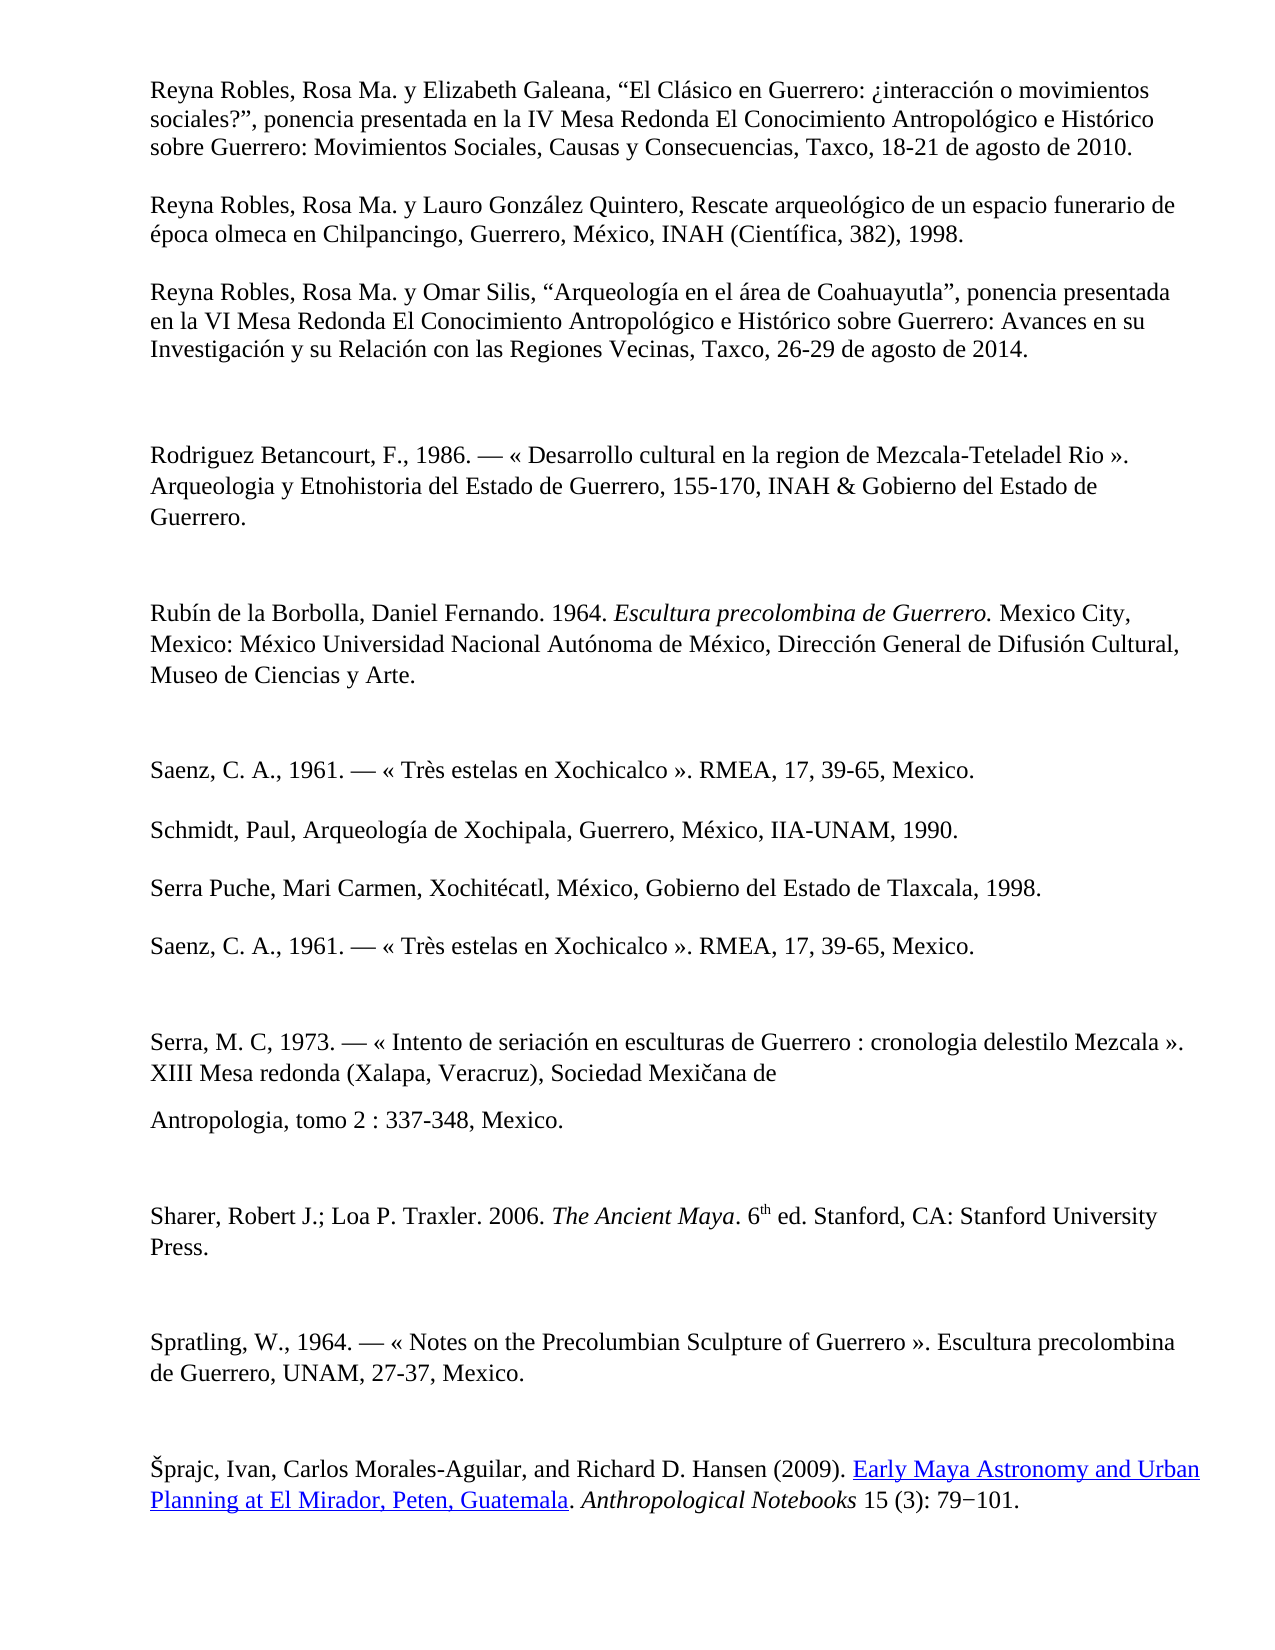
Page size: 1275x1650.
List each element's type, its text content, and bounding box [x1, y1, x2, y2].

text Saenz, С. А., 1961. — « Très estelas en Xochicalco ». RMEA, 17, 39-65, Mexico. [150, 931, 1200, 960]
text Sharer, Robert J.; Loa P. Traxler. 2006. The Ancient Maya. 6th ed. Stanford, CA: Stanford University Press. [150, 1201, 1200, 1261]
text Rodriguez Betancourt, F., 1986. — « Desarrollo cultural en la region de Mezcala-Teteladel Rio ». Arqueologia y Etnohistoria del Estado de Guerrero, 155-170, INAH & Gobierno del Estado de Guerrero. [150, 440, 1200, 531]
text Schmidt, Paul, Arqueología de Xochipala, Guerrero, México, IIA-UNAM, 1990. [150, 815, 1200, 844]
text Serra Puche, Mari Carmen, Xochitécatl, México, Gobierno del Estado de Tlaxcala, 1998. [150, 873, 1200, 902]
text Reyna Robles, Rosa Ma. y Lauro González Quintero, Rescate arqueológico de un espacio funerario de época olmeca en Chilpancingo, Guerrero, México, INAH (Científica, 382), 1998. [150, 190, 1200, 248]
text Spratling, W., 1964. — « Notes on the Precolumbian Sculpture of Guerrero ». Escultura precolombina de Guerrero, UNAM, 27-37, Mexico. [150, 1327, 1200, 1387]
text Reyna Robles, Rosa Ma. y Omar Silis, “Arqueología en el área de Coahuayutla”, ponencia presentada en la VI Mesa Redonda El Conocimiento Antropológico e Histórico sobre Guerrero: Avances en su Investigación y su Relación con las Regiones Vecinas, Taxco, 26-29 de agosto de 2014. [150, 277, 1200, 363]
text Rubín de la Borbolla, Daniel Fernando. 1964. Escultura precolombina de Guerrero. Mexico City, Mexico: México Universidad Nacional Autónoma de México, Dirección General de Difusión Cultural, Museo de Ciencias y Arte. [150, 598, 1200, 688]
text Reyna Robles, Rosa Ma. y Elizabeth Galeana, “El Clásico en Guerrero: ¿interacción o movimientos sociales?”, ponencia presentada en la IV Mesa Redonda El Conocimiento Antropológico e Histórico sobre Guerrero: Movimientos Sociales, Causas y Consecuencias, Taxco, 18-21 de agosto de 2010. [150, 75, 1200, 161]
text Antropologia, tomo 2 : 337-348, Mexico. [150, 1105, 1200, 1134]
text Serra, M. C, 1973. — « Intento de seriación en esculturas de Guerrero : cronologia delestilo Mezcala ». XIII Mesa redonda (Xalapa, Veracruz), Sociedad Mexičana de [150, 1027, 1200, 1086]
text Saenz, С. А., 1961. — « Très estelas en Xochicalco ». RMEA, 17, 39-65, Mexico. [150, 755, 1200, 784]
text Šprajc, Ivan, Carlos Morales-Aguilar, and Richard D. Hansen (2009). Early Maya Astronomy and Urban Planning at El Mirador, Peten, Guatemala. Anthropological Notebooks 15 (3): 79−101. [150, 1454, 1200, 1513]
